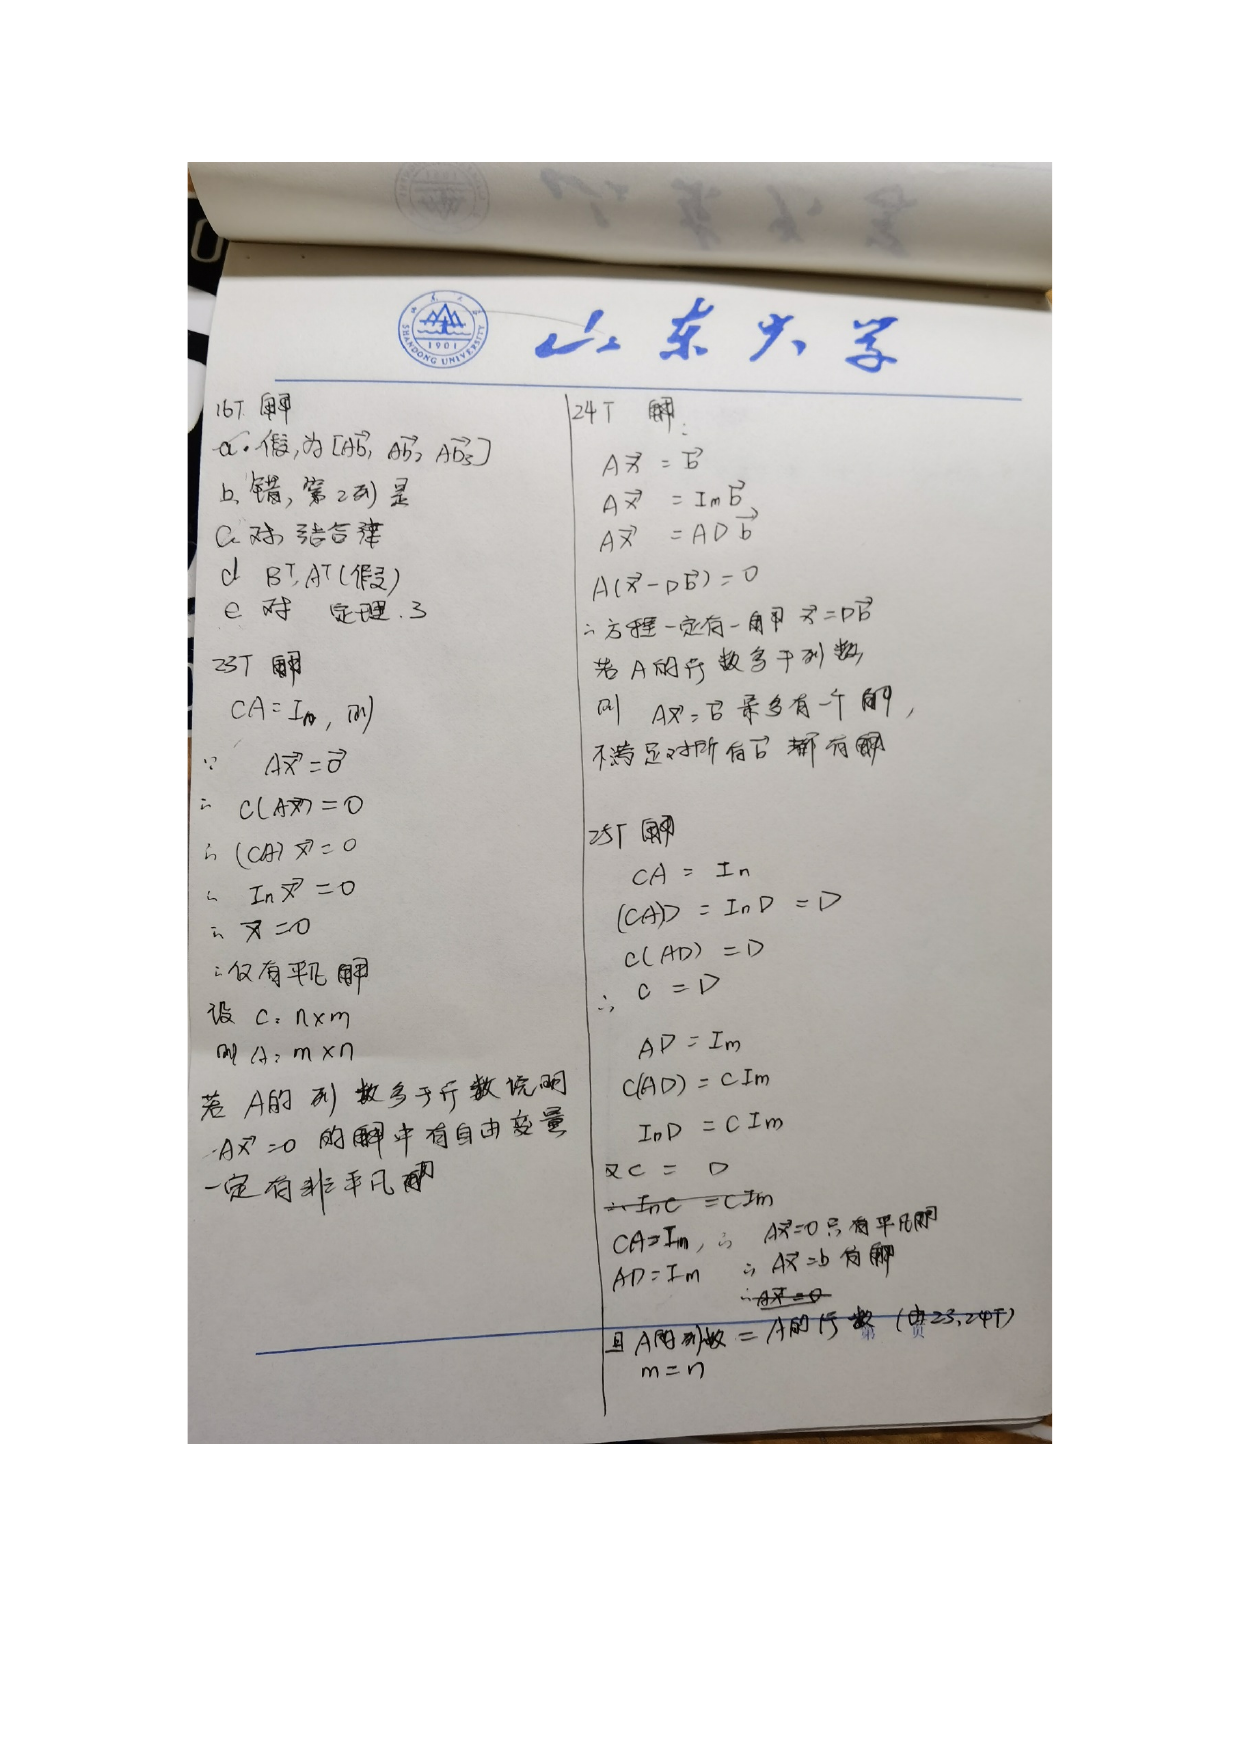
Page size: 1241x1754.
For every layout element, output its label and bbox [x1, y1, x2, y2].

picture [187, 162, 1053, 1444]
